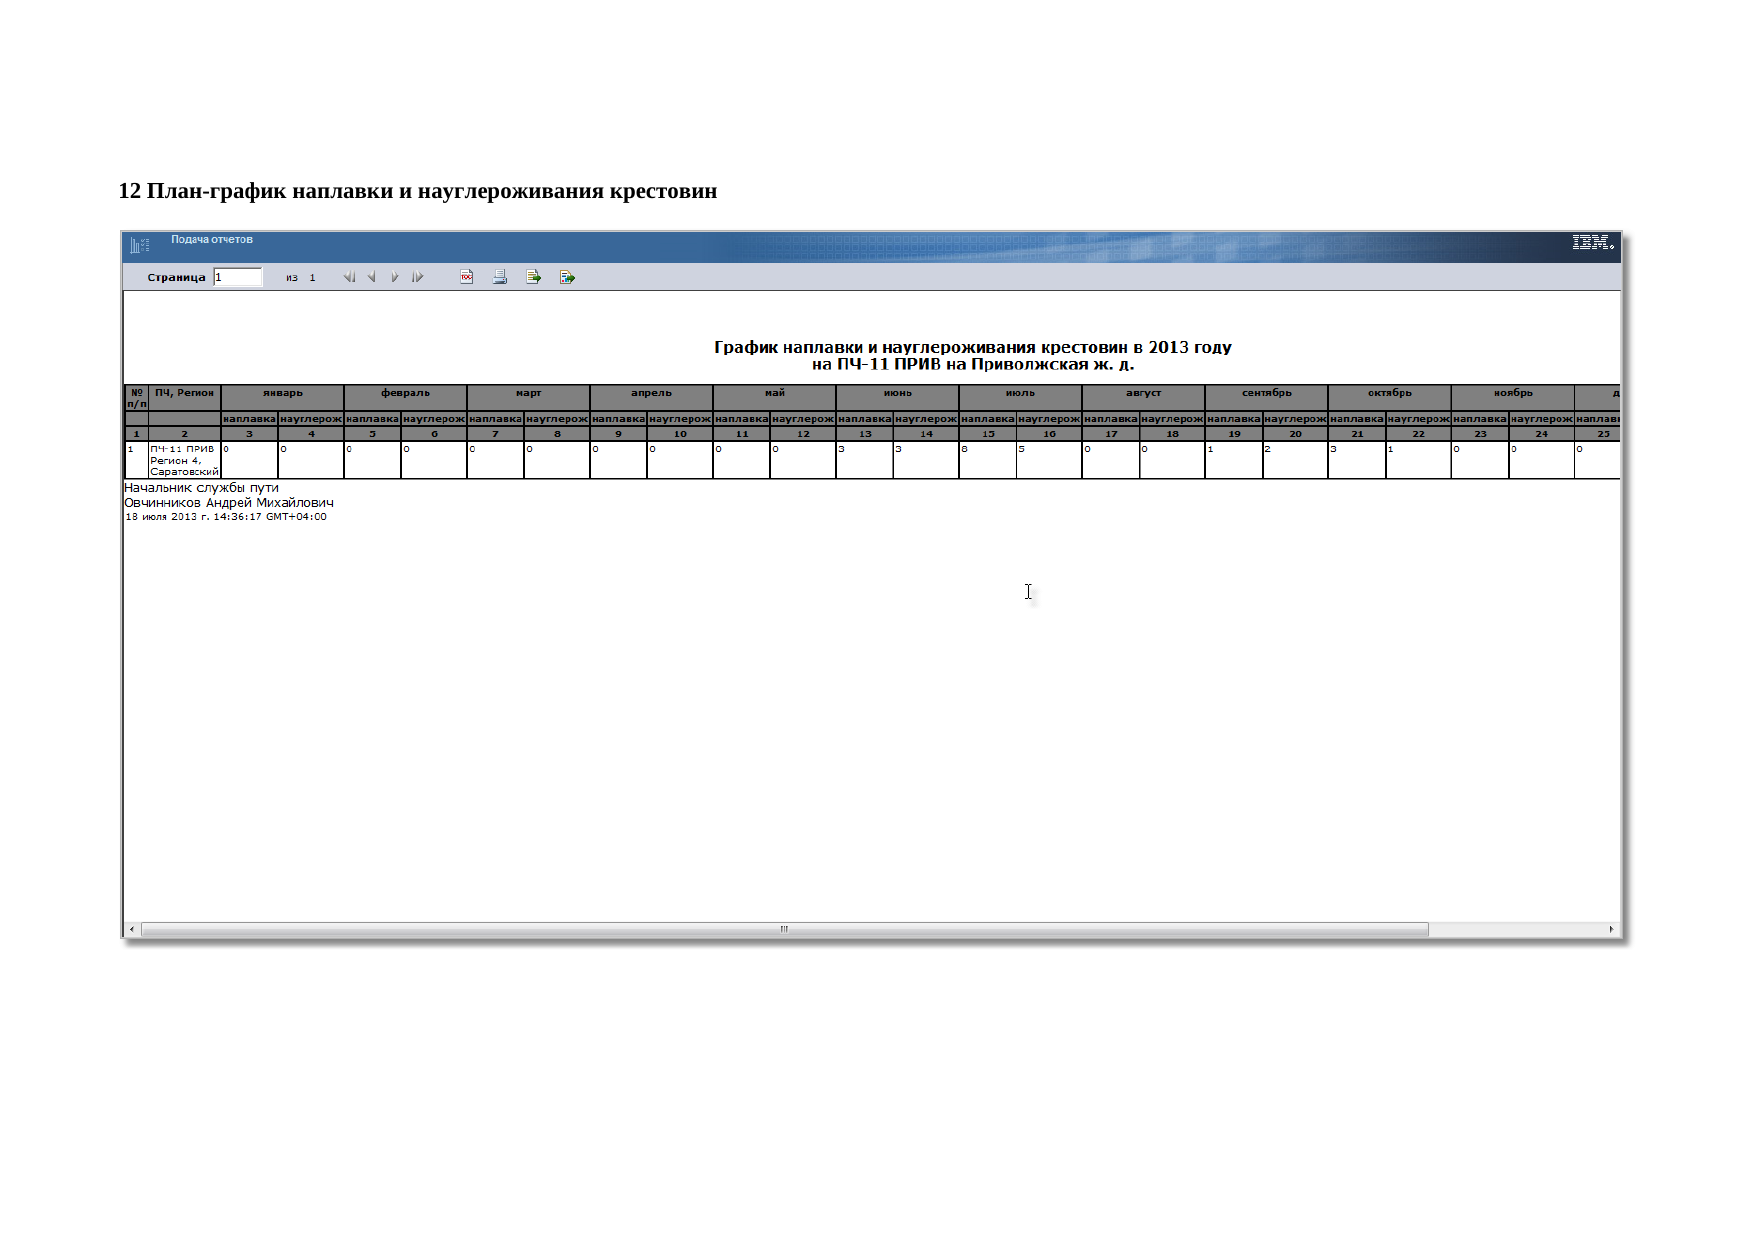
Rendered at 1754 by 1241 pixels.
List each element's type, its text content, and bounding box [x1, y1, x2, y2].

picture [118, 228, 1636, 952]
text 12 План-график наплавки и науглероживания крестовин [118, 177, 1636, 203]
